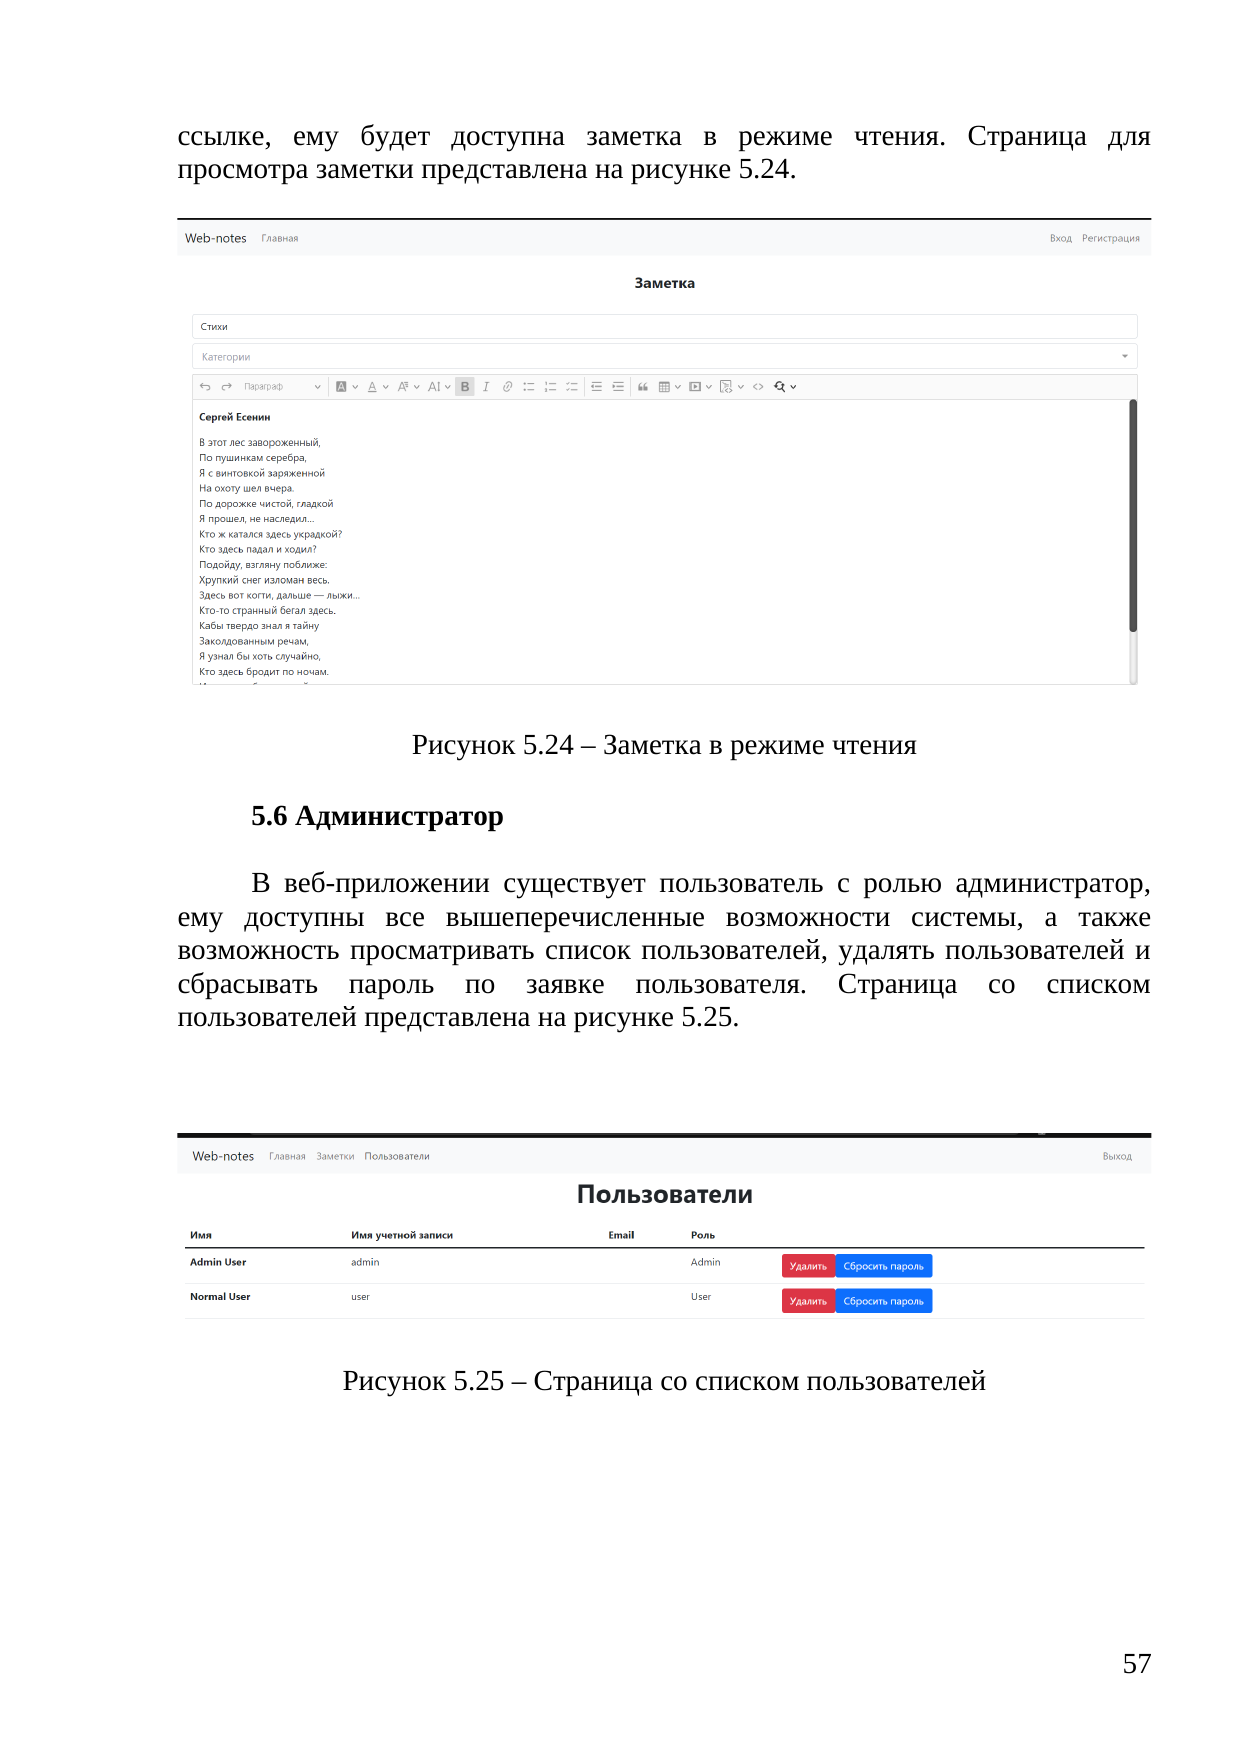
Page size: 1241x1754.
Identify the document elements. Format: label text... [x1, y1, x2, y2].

text Рисунок 5.24 – Заметка в режиме чтения [177, 727, 1152, 761]
subtitle 5.6 Администратор [177, 798, 1152, 832]
text Рисунок 5.25 – Страница со списком пользователей [177, 1363, 1152, 1397]
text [177, 118, 1152, 185]
picture [177, 1133, 1152, 1330]
text В веб-приложении существует пользователь с ролью администратор, ему доступны все вышеперечисленные возможности системы, а также возможность просматривать список пользователей, удалять пользователей и сбрасывать пароль по заявке пользователя. Страница со списком пользователей представлена на рисунке 5.25. [177, 865, 1152, 1033]
picture [177, 218, 1152, 694]
